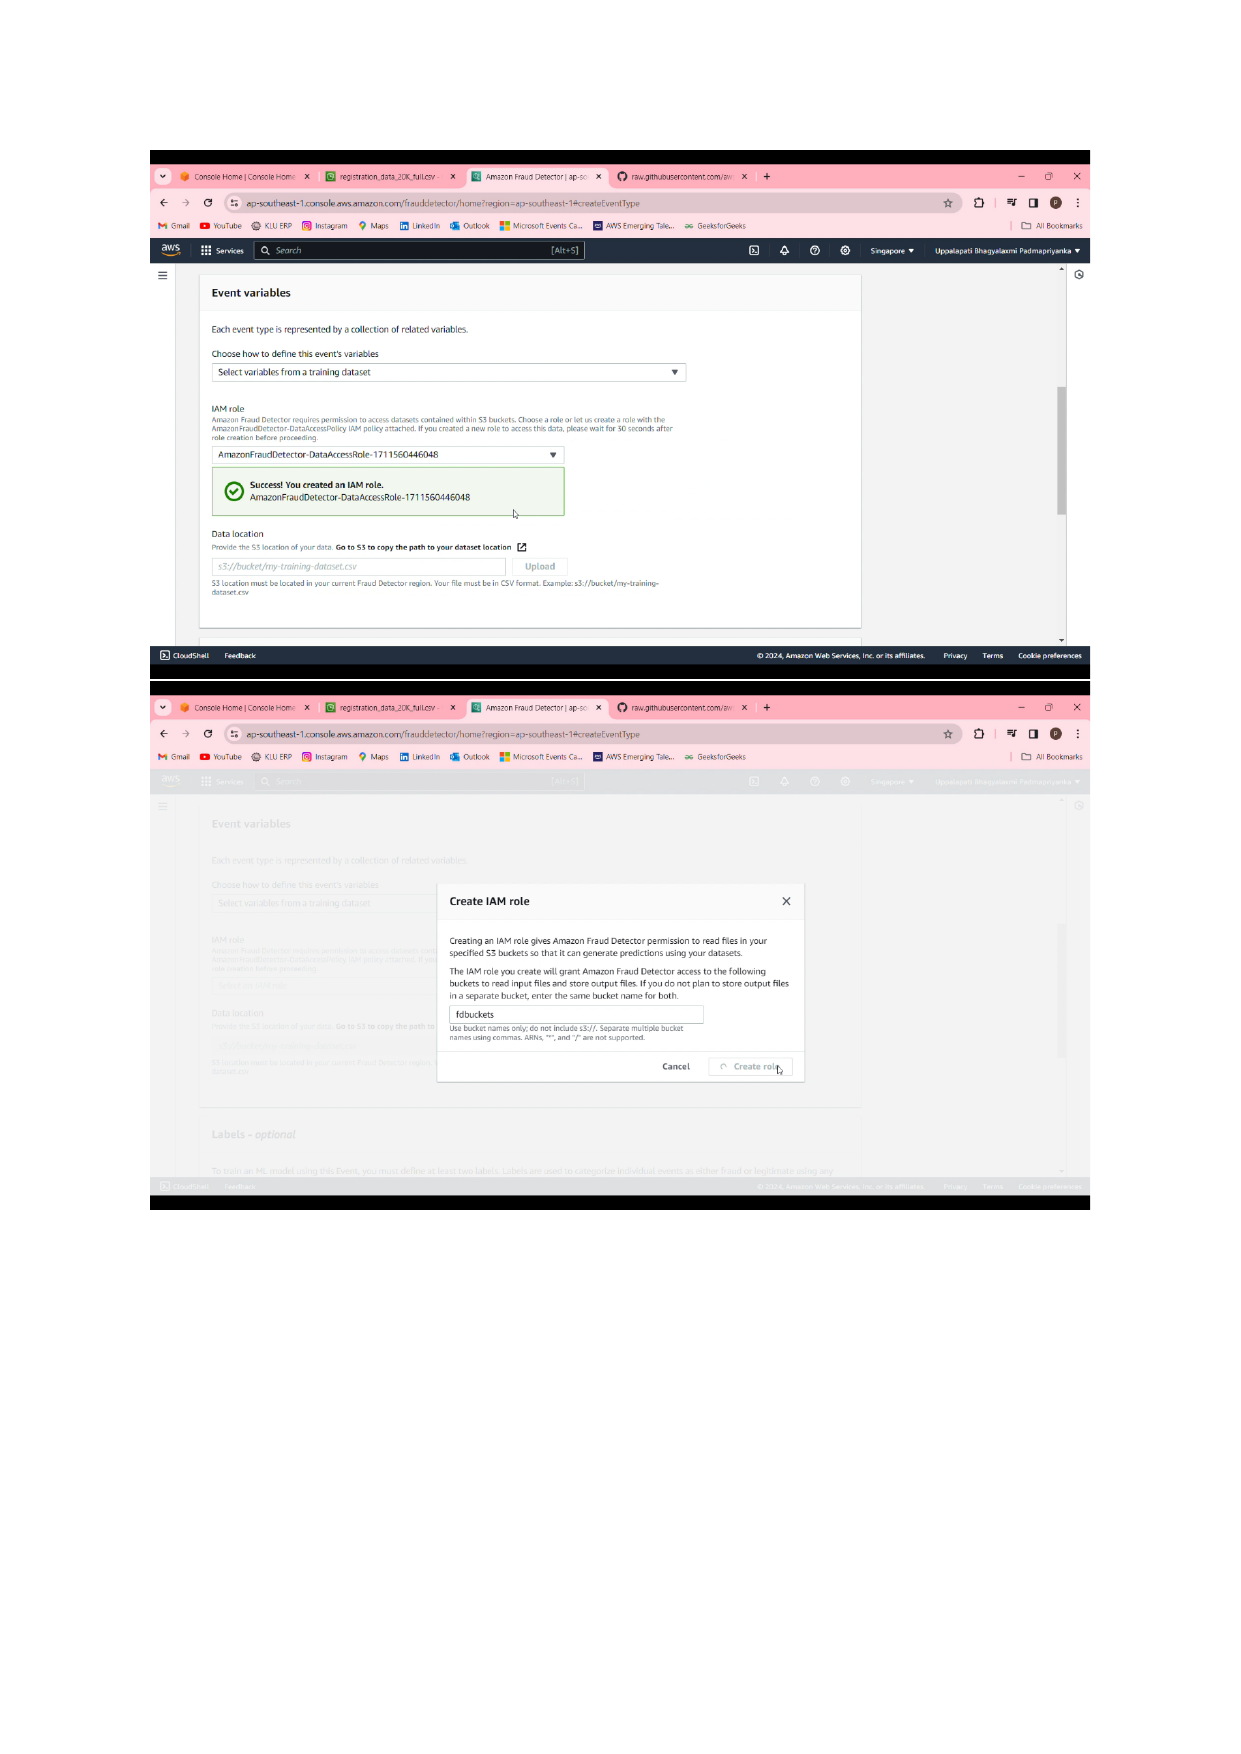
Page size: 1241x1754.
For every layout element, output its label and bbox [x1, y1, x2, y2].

picture [150, 150, 1091, 679]
picture [150, 681, 1091, 1210]
